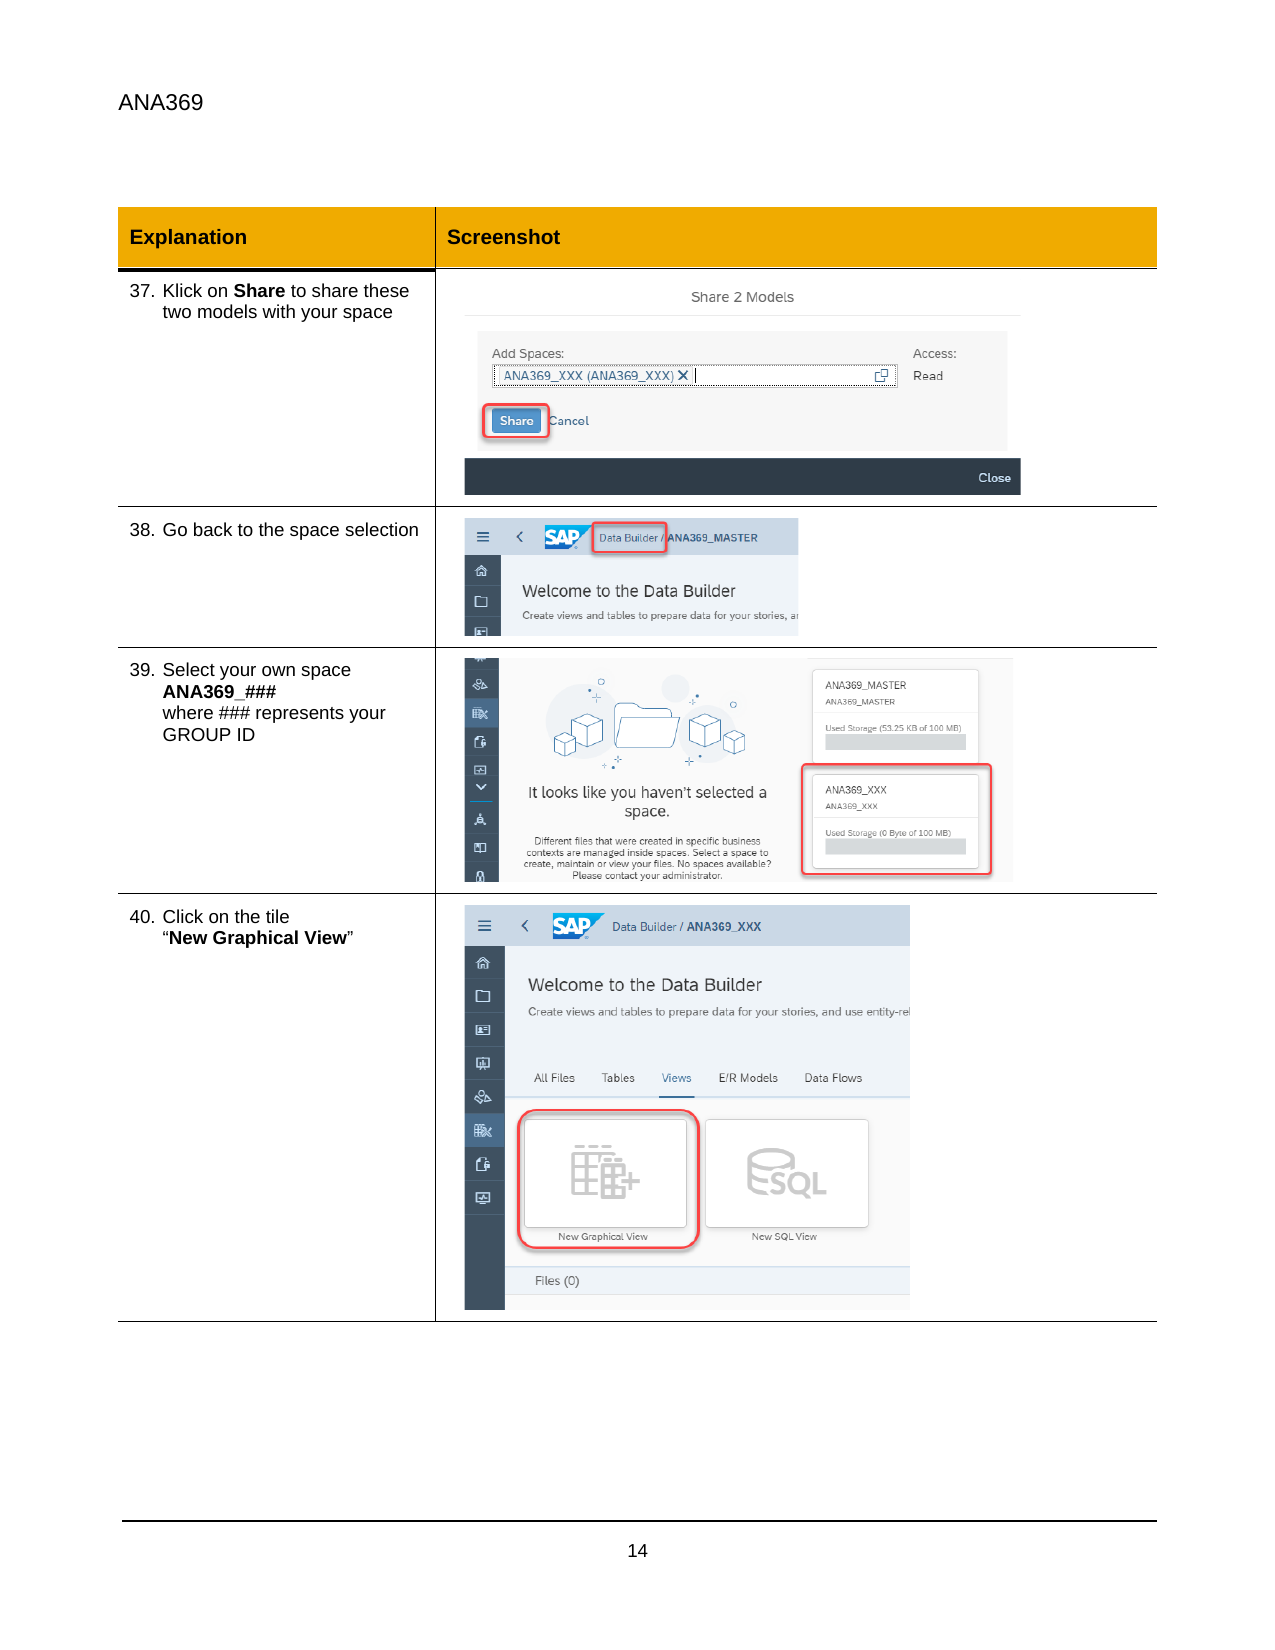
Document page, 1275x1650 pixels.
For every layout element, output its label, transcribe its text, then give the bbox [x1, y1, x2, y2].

table_cell [436, 269, 1157, 506]
table_header Explanation [118, 207, 435, 267]
table_cell [436, 894, 1157, 1321]
table_cell [436, 648, 1157, 893]
picture [464, 518, 799, 636]
table_cell Go back to the space selection [118, 507, 435, 647]
table_cell Click on the tile “New Graphical View” [118, 894, 435, 1321]
table_header Screenshot [436, 207, 1157, 267]
table_cell [436, 507, 1157, 647]
table_cell Klick on Share to share these two models with your space [118, 272, 435, 506]
table_cell Select your own space ANA369_### where ### represents your GROUP ID [118, 648, 435, 893]
picture [464, 279, 1021, 495]
picture [464, 658, 1014, 882]
picture [464, 905, 910, 1310]
